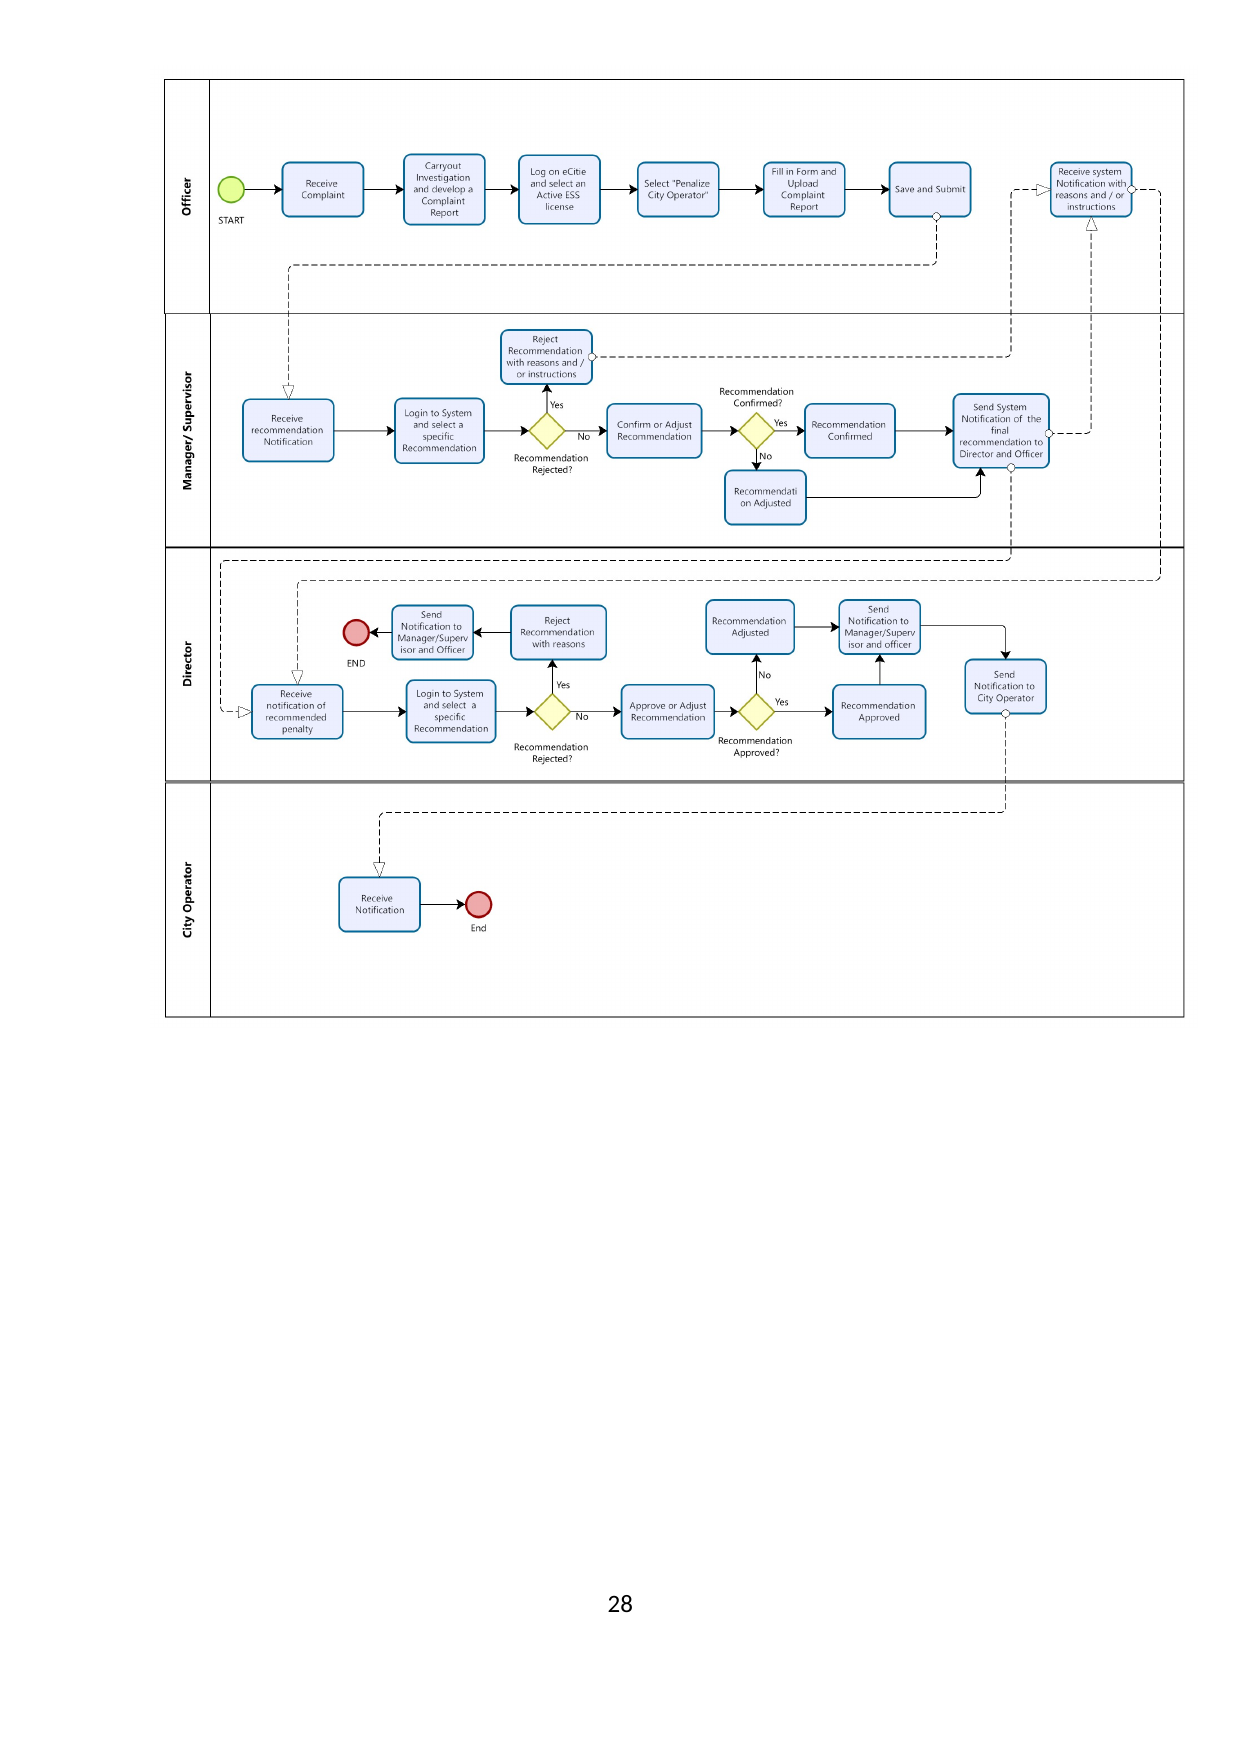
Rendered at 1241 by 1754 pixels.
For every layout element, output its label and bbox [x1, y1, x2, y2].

picture [150, 65, 1198, 1028]
